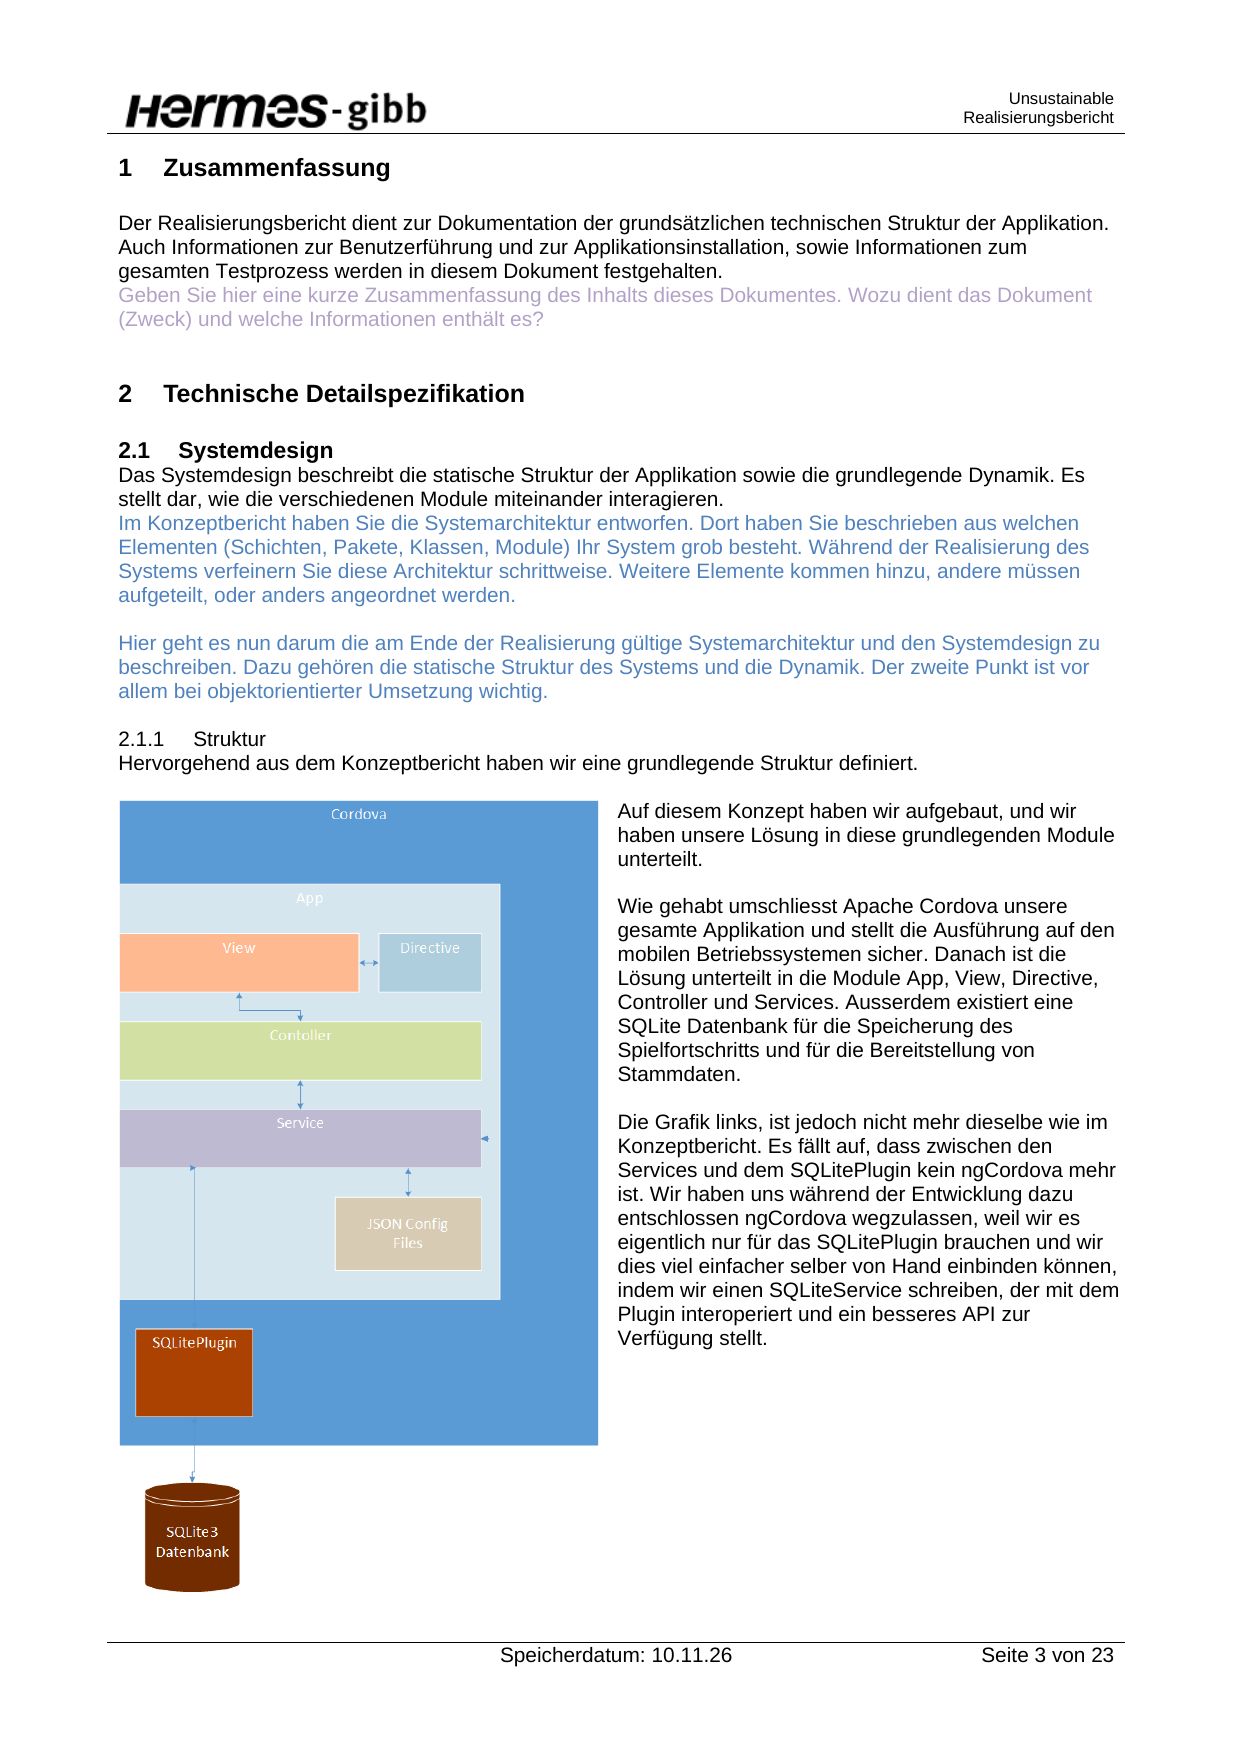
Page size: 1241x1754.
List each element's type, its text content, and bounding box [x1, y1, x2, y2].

text Hervorgehend aus dem Konzeptbericht haben wir eine grundlegende Struktur definiert. [118, 751, 1122, 774]
text Der Realisierungsbericht dient zur Dokumentation der grundsätzlichen technischen Struktur der Applikation. Auch Informationen zur Benutzerführung und zur Applikationsinstallation, sowie Informationen zum gesamten Testprozess werden in diesem Dokument festgehalten. [118, 211, 1122, 283]
subtitle Systemdesign [118, 437, 1122, 463]
text Hier geht es nun darum die am Ende der Realisierung gültige Systemarchitektur und den Systemdesign zu beschreiben. Dazu gehören die statische Struktur des Systems und die Dynamik. Der zweite Punkt ist vor allem bei objektorientierter Umsetzung wichtig. [118, 631, 1122, 703]
text Geben Sie hier eine kurze Zusammenfassung des Inhalts dieses Dokumentes. Wozu dient das Dokument (Zweck) und welche Informationen enthält es? [118, 283, 1122, 331]
subtitle Zusammenfassung [118, 153, 1122, 181]
text Wie gehabt umschliesst Apache Cordova unsere gesamte Applikation und stellt die Ausführung auf den mobilen Betriebssystemen sicher. Danach ist die Lösung unterteilt in die Module App, View, Directive, Controller und Services. Ausserdem existiert eine SQLite Datenbank für die Speicherung des Spielfortschritts und für die Bereitstellung von Stammdaten. [599, 894, 1122, 1086]
subtitle Technische Detailspezifikation [118, 378, 1122, 407]
text Die Grafik links, ist jedoch nicht mehr dieselbe wie im Konzeptbericht. Es fällt auf, dass zwischen den Services und dem SQLitePlugin kein ngCordova mehr ist. Wir haben uns während der Entwicklung dazu entschlossen ngCordova wegzulassen, weil wir es eigentlich nur für das SQLitePlugin brauchen und wir dies viel einfacher selber von Hand einbinden können, indem wir einen SQLiteService schreiben, der mit dem Plugin interoperiert und ein besseres API zur Verfügung stellt. [599, 1110, 1122, 1349]
subtitle Struktur [118, 727, 1122, 751]
picture [118, 798, 599, 1593]
text Auf diesem Konzept haben wir aufgebaut, und wir haben unsere Lösung in diese grundlegenden Module unterteilt. [599, 798, 1122, 870]
text Im Konzeptbericht haben Sie die Systemarchitektur entworfen. Dort haben Sie beschrieben aus welchen Elementen (Schichten, Pakete, Klassen, Module) Ihr System grob besteht. Während der Realisierung des Systems verfeinern Sie diese Architektur schrittweise. Weitere Elemente kommen hinzu, andere müssen aufgeteilt, oder anders angeordnet werden. [118, 511, 1122, 607]
text Das Systemdesign beschreibt die statische Struktur der Applikation sowie die grundlegende Dynamik. Es stellt dar, wie die verschiedenen Module miteinander interagieren. [118, 463, 1122, 511]
